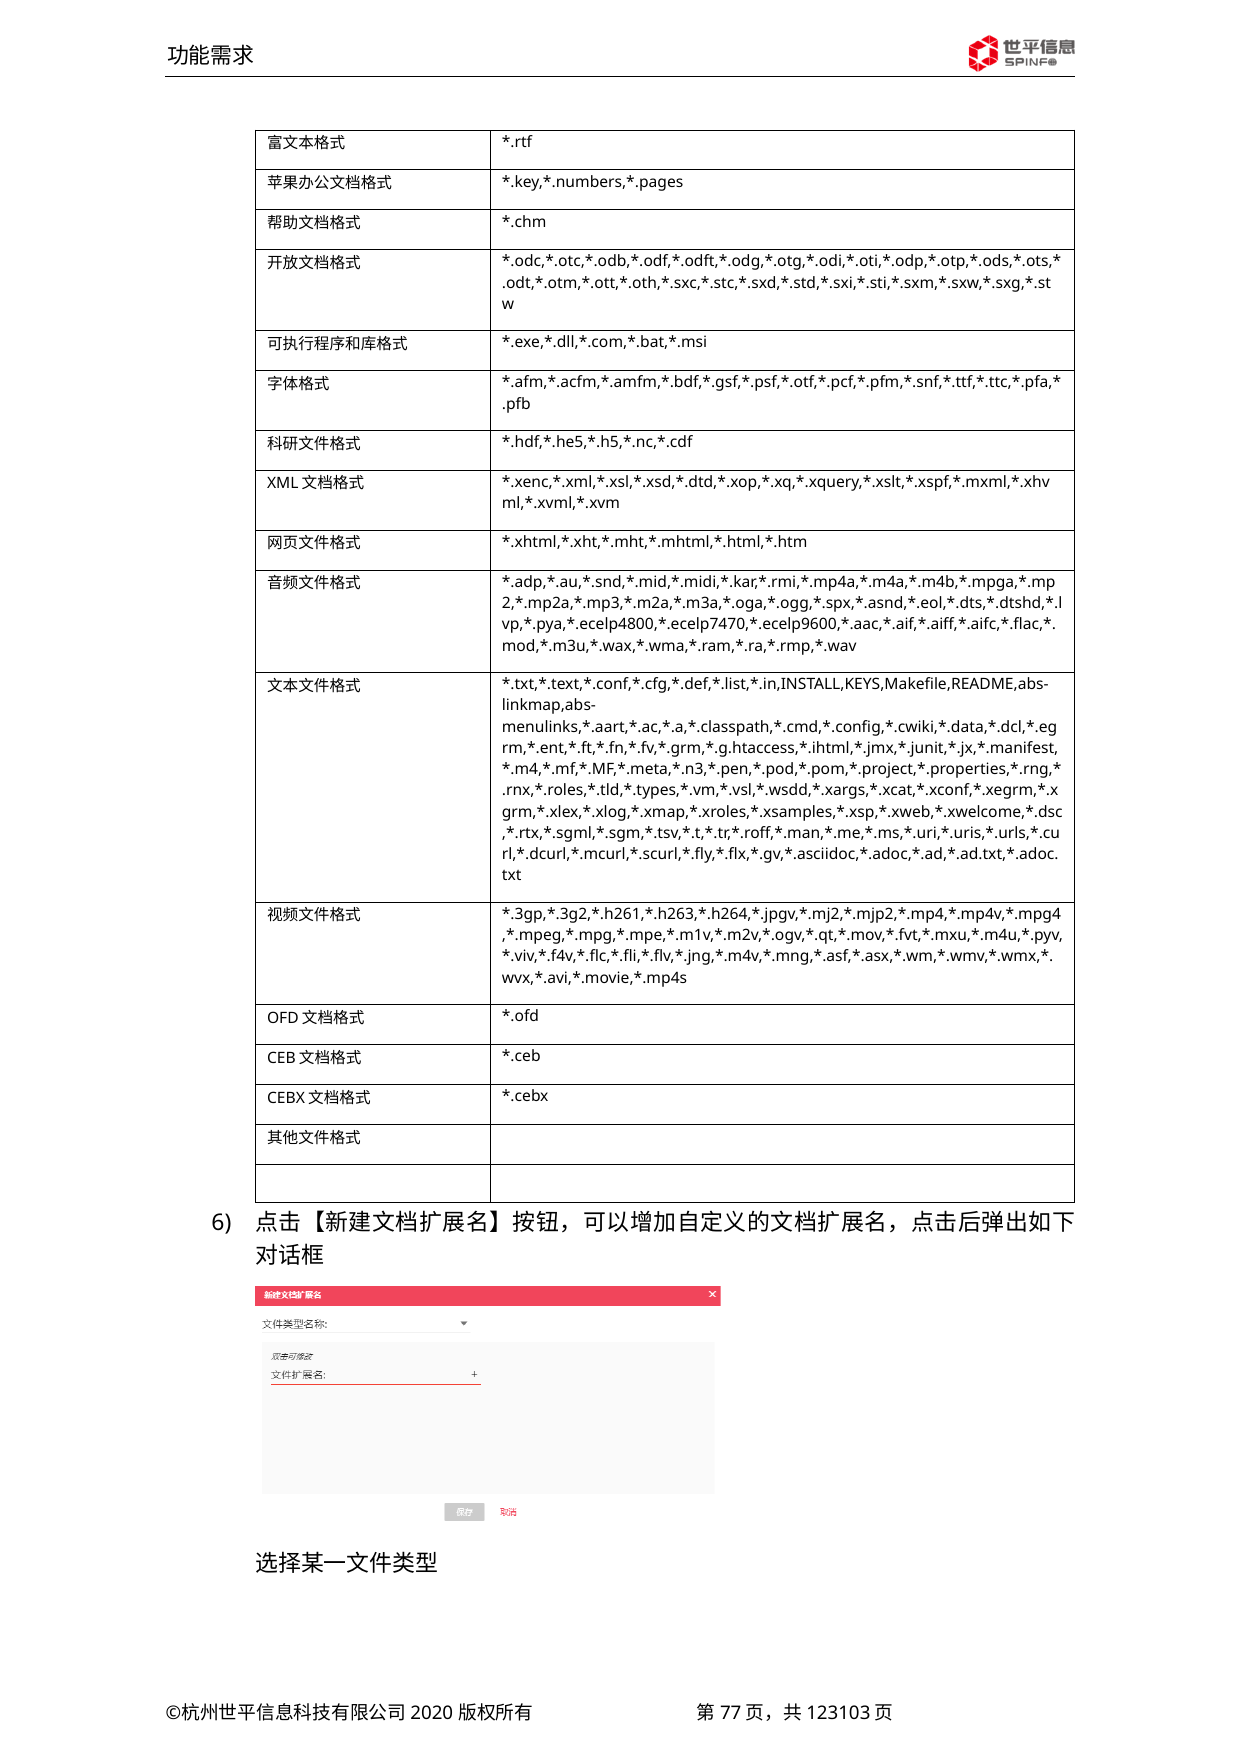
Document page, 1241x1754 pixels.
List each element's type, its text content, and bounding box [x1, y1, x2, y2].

table_cell 字体格式 [256, 371, 490, 430]
table_cell *.xenc,*.xml,*.xsl,*.xsd,*.dtd,*.xop,*.xq,*.xquery,*.xslt,*.xspf,*.mxml,*.xhvml,*.xvml,*.xvm [491, 471, 1074, 529]
table_cell 其他文件格式 [256, 1125, 490, 1164]
table_cell 帮助文档格式 [256, 210, 490, 249]
table_cell *.ceb [491, 1045, 1074, 1084]
table_cell *.afm,*.acfm,*.amfm,*.bdf,*.gsf,*.psf,*.otf,*.pcf,*.pfm,*.snf,*.ttf,*.ttc,*.pfa,*.pfb [491, 371, 1074, 430]
table_cell 视频文件格式 [256, 903, 490, 1004]
table_cell *.txt,*.text,*.conf,*.cfg,*.def,*.list,*.in,INSTALL,KEYS,Makefile,README,abs-linkmap,abs-menulinks,*.aart,*.ac,*.a,*.classpath,*.cmd,*.config,*.cwiki,*.data,*.dcl,*.egrm,*.ent,*.ft,*.fn,*.fv,*.grm,*.g.htaccess,*.ihtml,*.jmx,*.junit,*.jx,*.manifest,*.m4,*.mf,*.MF,*.meta,*.n3,*.pen,*.pod,*.pom,*.project,*.properties,*.rng,*.rnx,*.roles,*.tld,*.types,*.vm,*.vsl,*.wsdd,*.xargs,*.xcat,*.xconf,*.xegrm,*.xgrm,*.xlex,*.xlog,*.xmap,*.xroles,*.xsamples,*.xsp,*.xweb,*.xwelcome,*.dsc,*.rtx,*.sgml,*.sgm,*.tsv,*.t,*.tr,*.roff,*.man,*.me,*.ms,*.uri,*.uris,*.urls,*.curl,*.dcurl,*.mcurl,*.scurl,*.fly,*.flx,*.gv,*.asciidoc,*.adoc,*.ad,*.ad.txt,*.adoc.txt [491, 673, 1074, 902]
table_cell XML文档格式 [256, 471, 490, 529]
table_cell 富文本格式 [256, 131, 490, 169]
picture [968, 33, 1075, 74]
table_cell 网页文件格式 [256, 531, 490, 569]
table_cell CEBX文档格式 [256, 1085, 490, 1124]
table_cell 科研文件格式 [256, 431, 490, 470]
table_cell 开放文档格式 [256, 250, 490, 330]
list 选择某一文件类型 [255, 1545, 1075, 1578]
table_cell *.cebx [491, 1085, 1074, 1124]
table_cell 苹果办公文档格式 [256, 170, 490, 209]
table_cell 文本文件格式 [256, 673, 490, 902]
table_cell [256, 1165, 490, 1202]
table_cell *.adp,*.au,*.snd,*.mid,*.midi,*.kar,*.rmi,*.mp4a,*.m4a,*.m4b,*.mpga,*.mp2,*.mp2a,*.mp3,*.m2a,*.m3a,*.oga,*.ogg,*.spx,*.asnd,*.eol,*.dts,*.dtshd,*.lvp,*.pya,*.ecelp4800,*.ecelp7470,*.ecelp9600,*.aac,*.aif,*.aiff,*.aifc,*.flac,*.mod,*.m3u,*.wax,*.wma,*.ram,*.ra,*.rmp,*.wav [491, 571, 1074, 672]
table_cell *.xhtml,*.xht,*.mht,*.mhtml,*.html,*.htm [491, 531, 1074, 569]
list 点击【新建文档扩展名】按钮，可以增加自定义的文档扩展名，点击后弹出如下对话框 [211, 1203, 1075, 1270]
table_cell CEB文档格式 [256, 1045, 490, 1084]
table_cell *.odc,*.otc,*.odb,*.odf,*.odft,*.odg,*.otg,*.odi,*.oti,*.odp,*.otp,*.ods,*.ots,*.odt,*.otm,*.ott,*.oth,*.sxc,*.stc,*.sxd,*.std,*.sxi,*.sti,*.sxm,*.sxw,*.sxg,*.stw [491, 250, 1074, 330]
table_cell *.chm [491, 210, 1074, 249]
table_cell [491, 1165, 1074, 1202]
table_cell *.3gp,*.3g2,*.h261,*.h263,*.h264,*.jpgv,*.mj2,*.mjp2,*.mp4,*.mp4v,*.mpg4,*.mpeg,*.mpg,*.mpe,*.m1v,*.m2v,*.ogv,*.qt,*.mov,*.fvt,*.mxu,*.m4u,*.pyv,*.viv,*.f4v,*.flc,*.fli,*.flv,*.jng,*.m4v,*.mng,*.asf,*.asx,*.wm,*.wmv,*.wmx,*.wvx,*.avi,*.movie,*.mp4s [491, 903, 1074, 1004]
table_cell [491, 1125, 1074, 1164]
table_cell *.key,*.numbers,*.pages [491, 170, 1074, 209]
table_cell *.ofd [491, 1005, 1074, 1044]
picture [255, 1286, 721, 1529]
table_cell *.rtf [491, 131, 1074, 169]
table_cell 音频文件格式 [256, 571, 490, 672]
table_cell OFD文档格式 [256, 1005, 490, 1044]
table_cell 可执行程序和库格式 [256, 331, 490, 370]
table_cell *.exe,*.dll,*.com,*.bat,*.msi [491, 331, 1074, 370]
table_cell *.hdf,*.he5,*.h5,*.nc,*.cdf [491, 431, 1074, 470]
